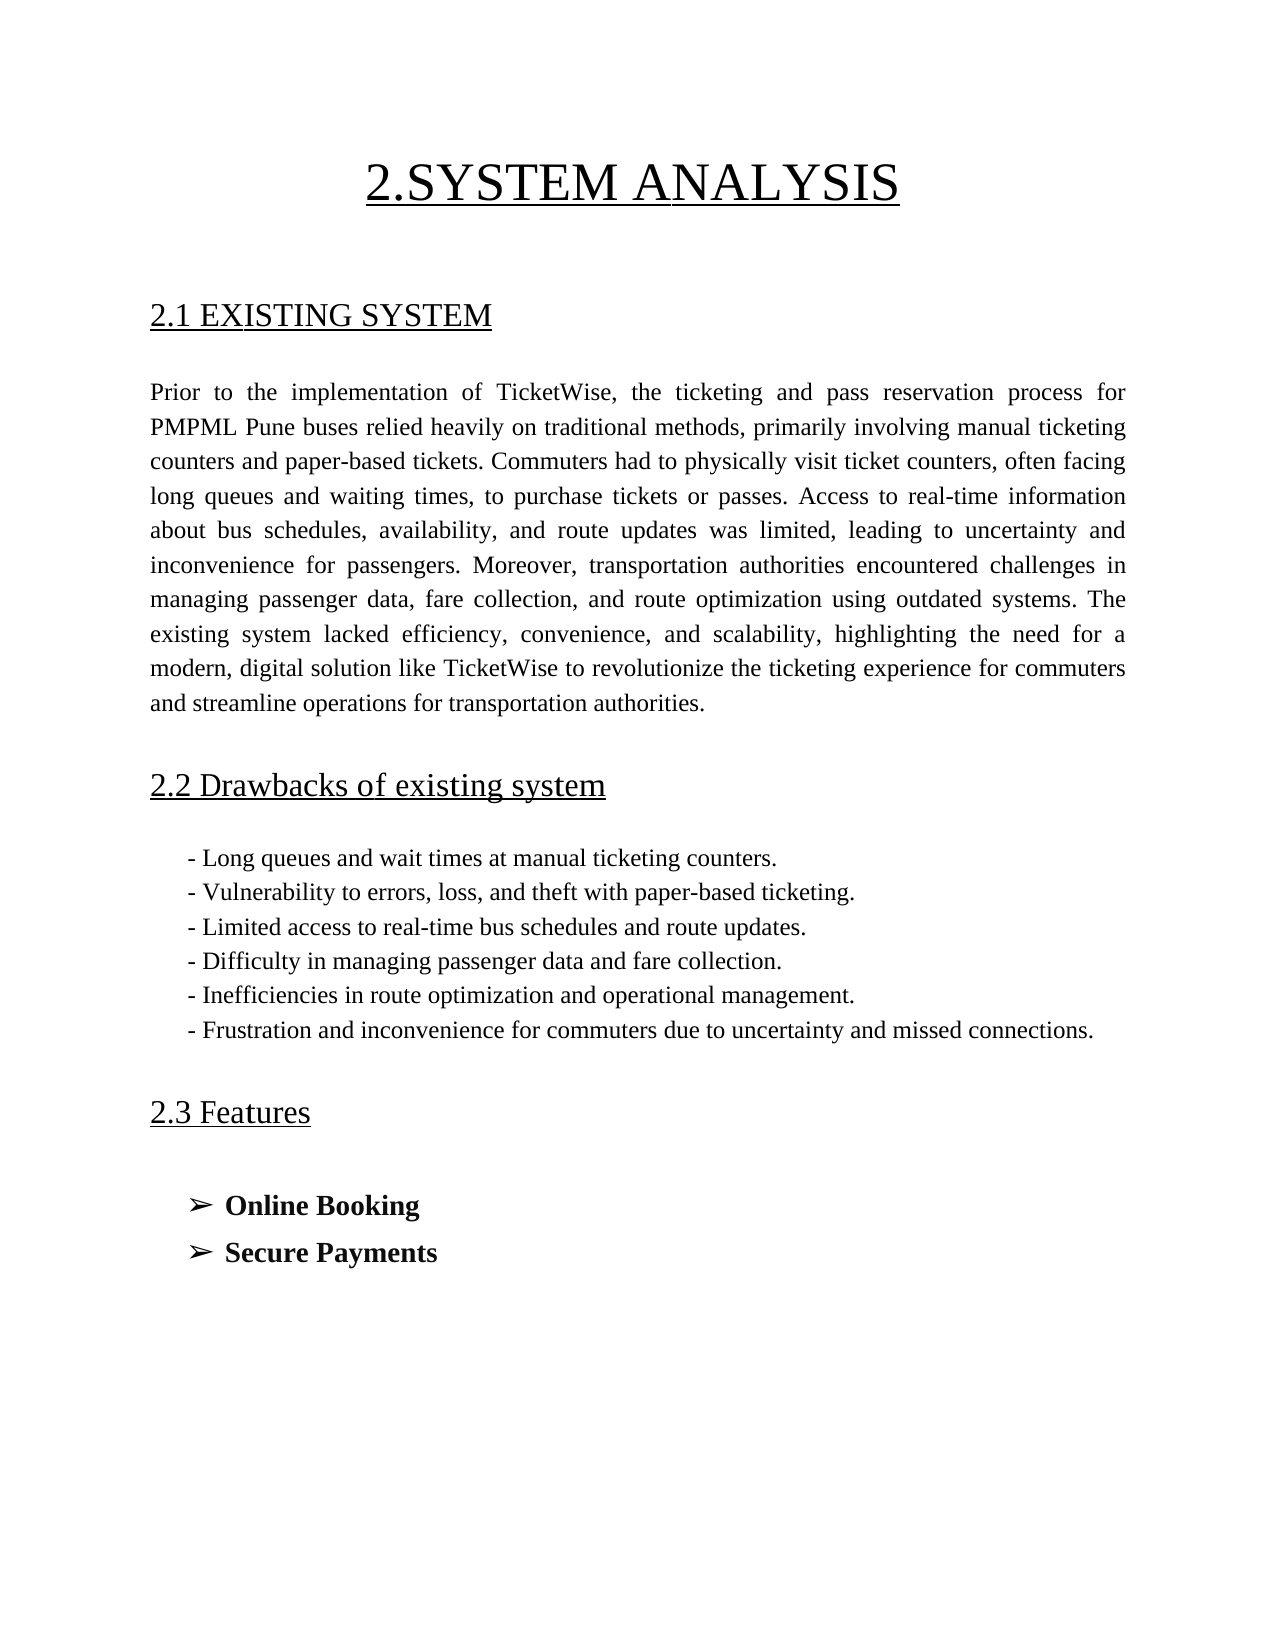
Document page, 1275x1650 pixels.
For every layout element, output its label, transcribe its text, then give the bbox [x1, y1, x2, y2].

text - Difficulty in managing passenger data and fare collection. [187, 946, 1131, 975]
text ➢ Online Booking [187, 1184, 459, 1223]
text 2.2 Drawbacks of existing system [150, 765, 1188, 803]
text 2.SYSTEM ANALYSIS [366, 150, 1188, 212]
text ➢ Secure Payments [187, 1231, 459, 1270]
text - Frustration and inconvenience for commuters due to uncertainty and missed connections. [187, 1015, 1131, 1044]
text 2.3 Features [150, 1092, 1188, 1131]
text - Long queues and wait times at manual ticketing counters. [187, 843, 1131, 871]
text - Limited access to real-time bus schedules and route updates. [187, 912, 1131, 940]
text Prior to the implementation of TicketWise, the ticketing and pass reservation process for PMPML Pune buses relied heavily on traditional methods, primarily involving manual ticketing counters and paper-based tickets. Commuters had to physically visit ticket counters, often facing long queues and waiting times, to purchase tickets or passes. Access to real-time information about bus schedules, availability, and route updates was limited, leading to uncertainty and inconvenience for passengers. Moreover, transportation authorities encountered challenges in managing passenger data, fare collection, and route optimization using outdated systems. The existing system lacked efficiency, convenience, and scalability, highlighting the need for a modern, digital solution like TicketWise to revolutionize the ticketing experience for commuters and streamline operations for transportation authorities. [150, 377, 1127, 717]
text 2.1 EXISTING SYSTEM [150, 296, 1188, 334]
text - Inefficiencies in route optimization and operational management. [187, 981, 1131, 1009]
text - Vulnerability to errors, loss, and theft with paper-based ticketing. [187, 877, 1131, 906]
